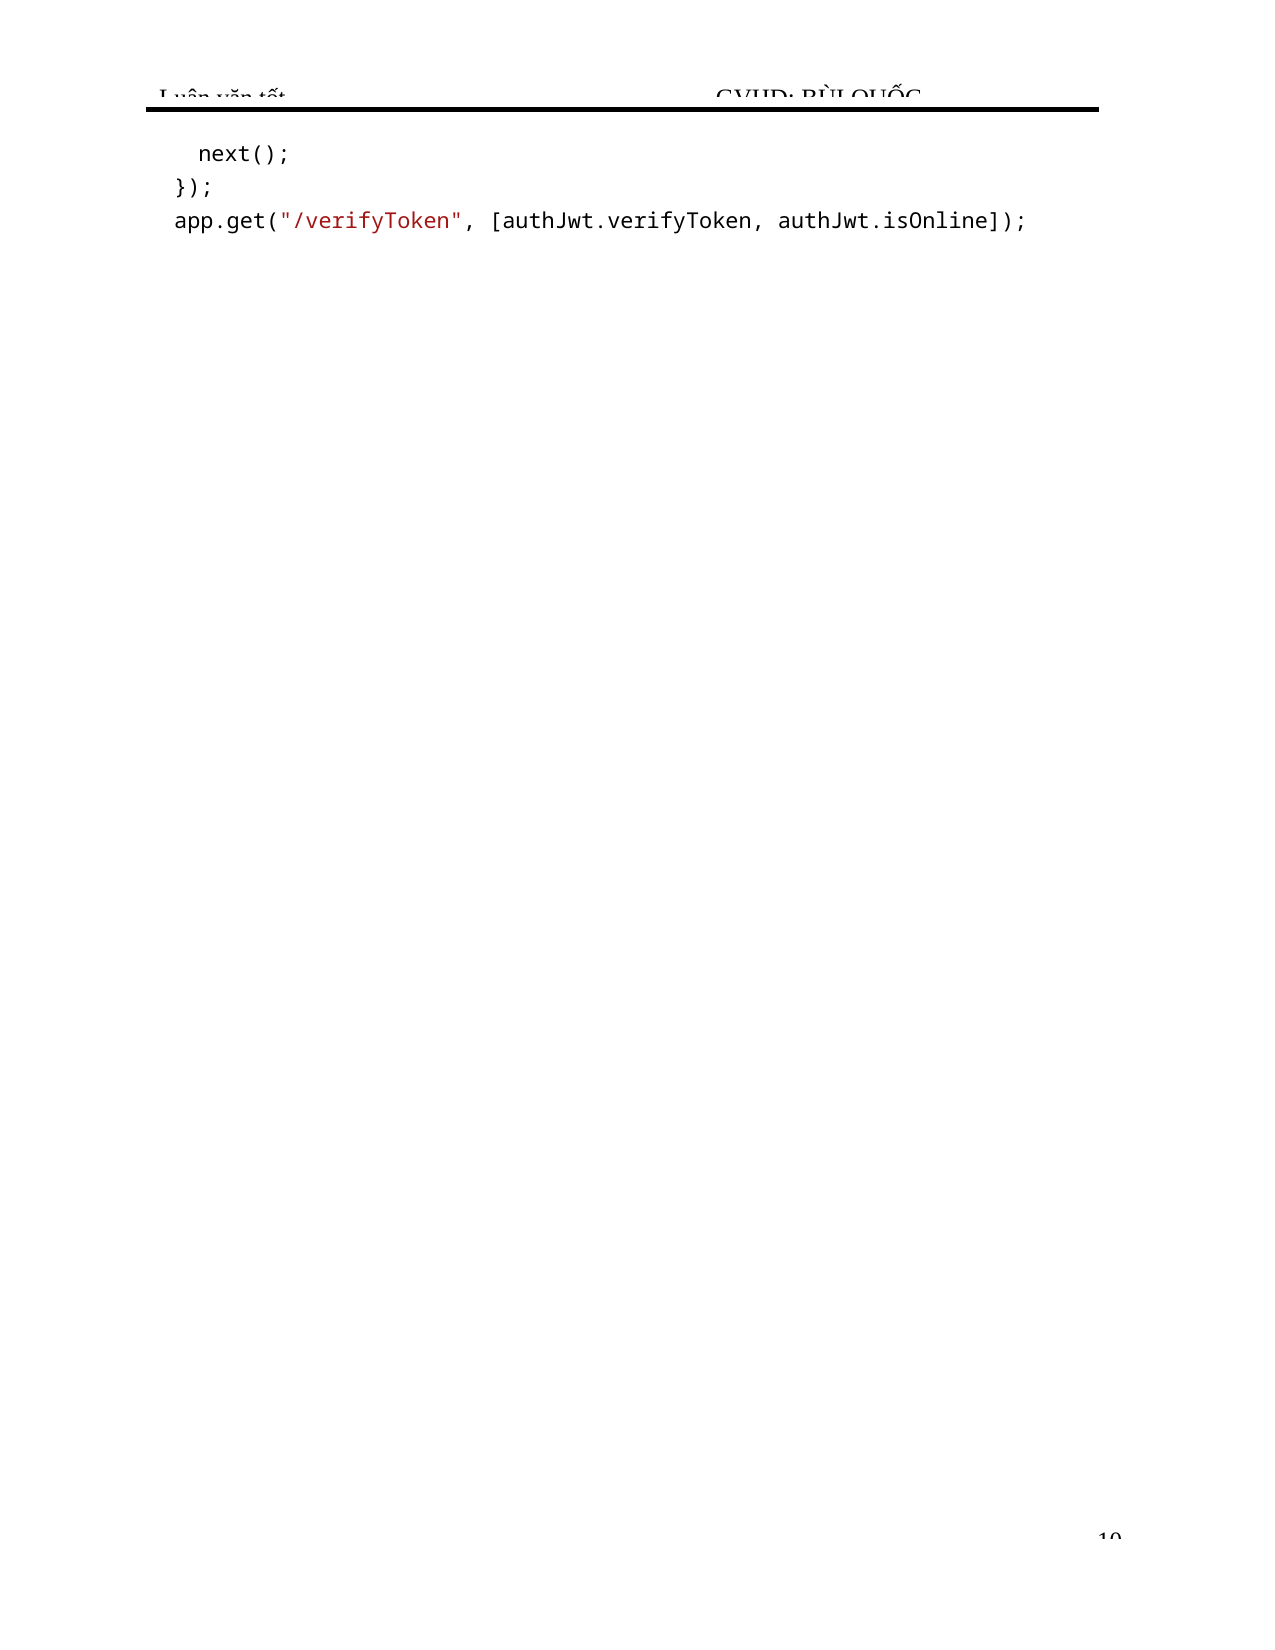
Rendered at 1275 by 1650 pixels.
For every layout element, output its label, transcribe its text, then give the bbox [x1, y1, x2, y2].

text }); [174, 171, 1173, 201]
text app.get("/verifyToken", [authJwt.verifyToken, authJwt.isOnline]); [174, 205, 1173, 235]
text next(); [198, 137, 1173, 167]
